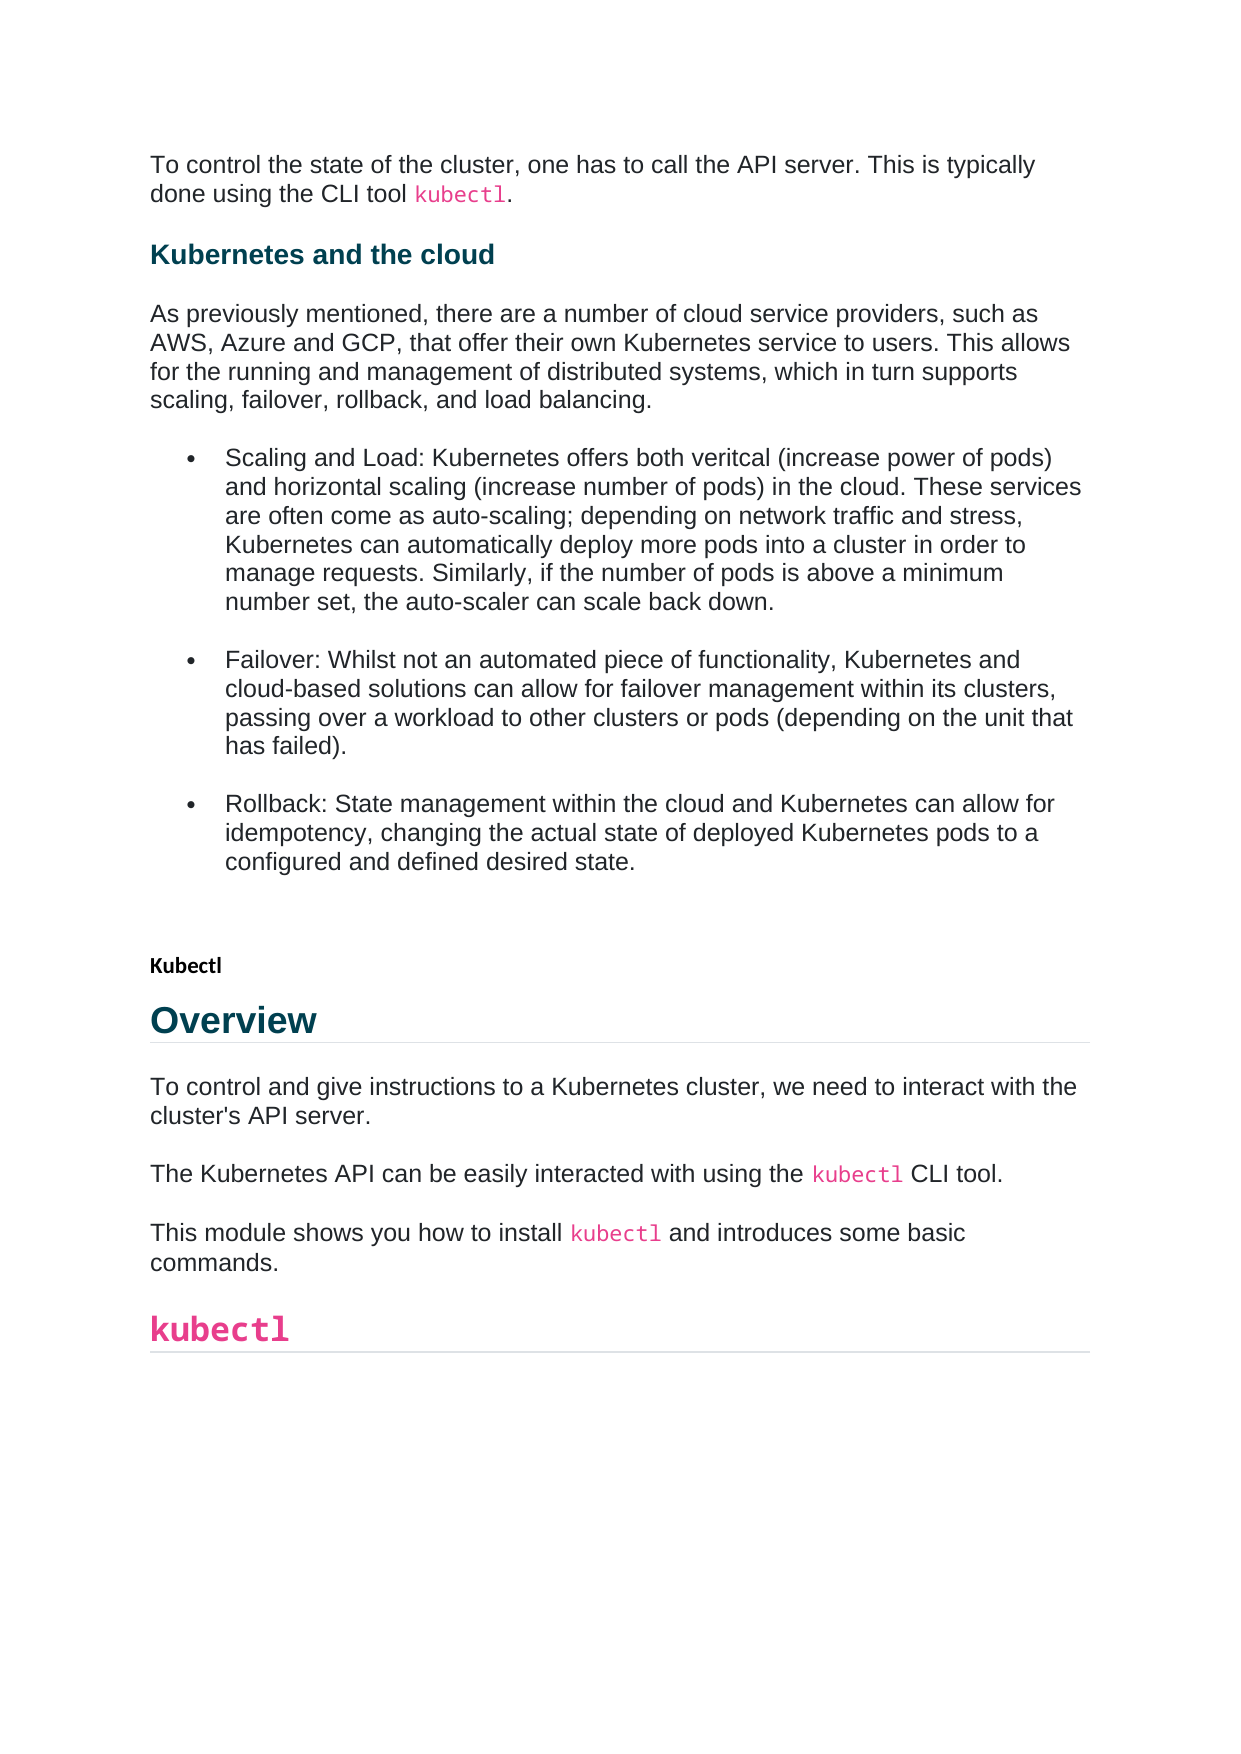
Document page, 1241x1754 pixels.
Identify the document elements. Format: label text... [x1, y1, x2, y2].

text This module shows you how to install kubectl and introduces some basic commands. [150, 1218, 1090, 1276]
text To control and give instructions to a Kubernetes cluster, we need to interact with the cluster's API server. [150, 1072, 1090, 1130]
list Rollback: State management within the cloud and Kubernetes can allow for idempotency, changing the actual state of deployed Kubernetes pods to a configured and defined desired state. [187, 789, 1090, 876]
text kubectl [150, 1306, 1090, 1351]
text The Kubernetes API can be easily interacted with using the kubectl CLI tool. [150, 1159, 1090, 1189]
text As previously mentioned, there are a number of cloud service providers, such as AWS, Azure and GCP, that offer their own Kubernetes service to users. This allows for the running and management of distributed systems, which in turn supports scaling, failover, rollback, and load balancing. [150, 299, 1090, 414]
text To control the state of the cluster, one has to call the API server. This is typically done using the CLI tool kubectl. [150, 150, 1090, 208]
subtitle Kubernetes and the cloud [150, 238, 1090, 270]
text Kubectl [150, 952, 1090, 979]
list Scaling and Load: Kubernetes offers both veritcal (increase power of pods) and horizontal scaling (increase number of pods) in the cloud. These services are often come as auto-scaling; depending on network traffic and stress, Kubernetes can automatically deploy more pods into a cluster in order to manage requests. Similarly, if the number of pods is above a minimum number set, the auto-scaler can scale back down. [187, 443, 1090, 616]
list Failover: Whilst not an automated piece of functionality, Kubernetes and cloud-based solutions can allow for failover management within its clusters, passing over a workload to other clusters or pods (depending on the unit that has failed). [187, 645, 1090, 760]
text Overview [150, 998, 1090, 1042]
